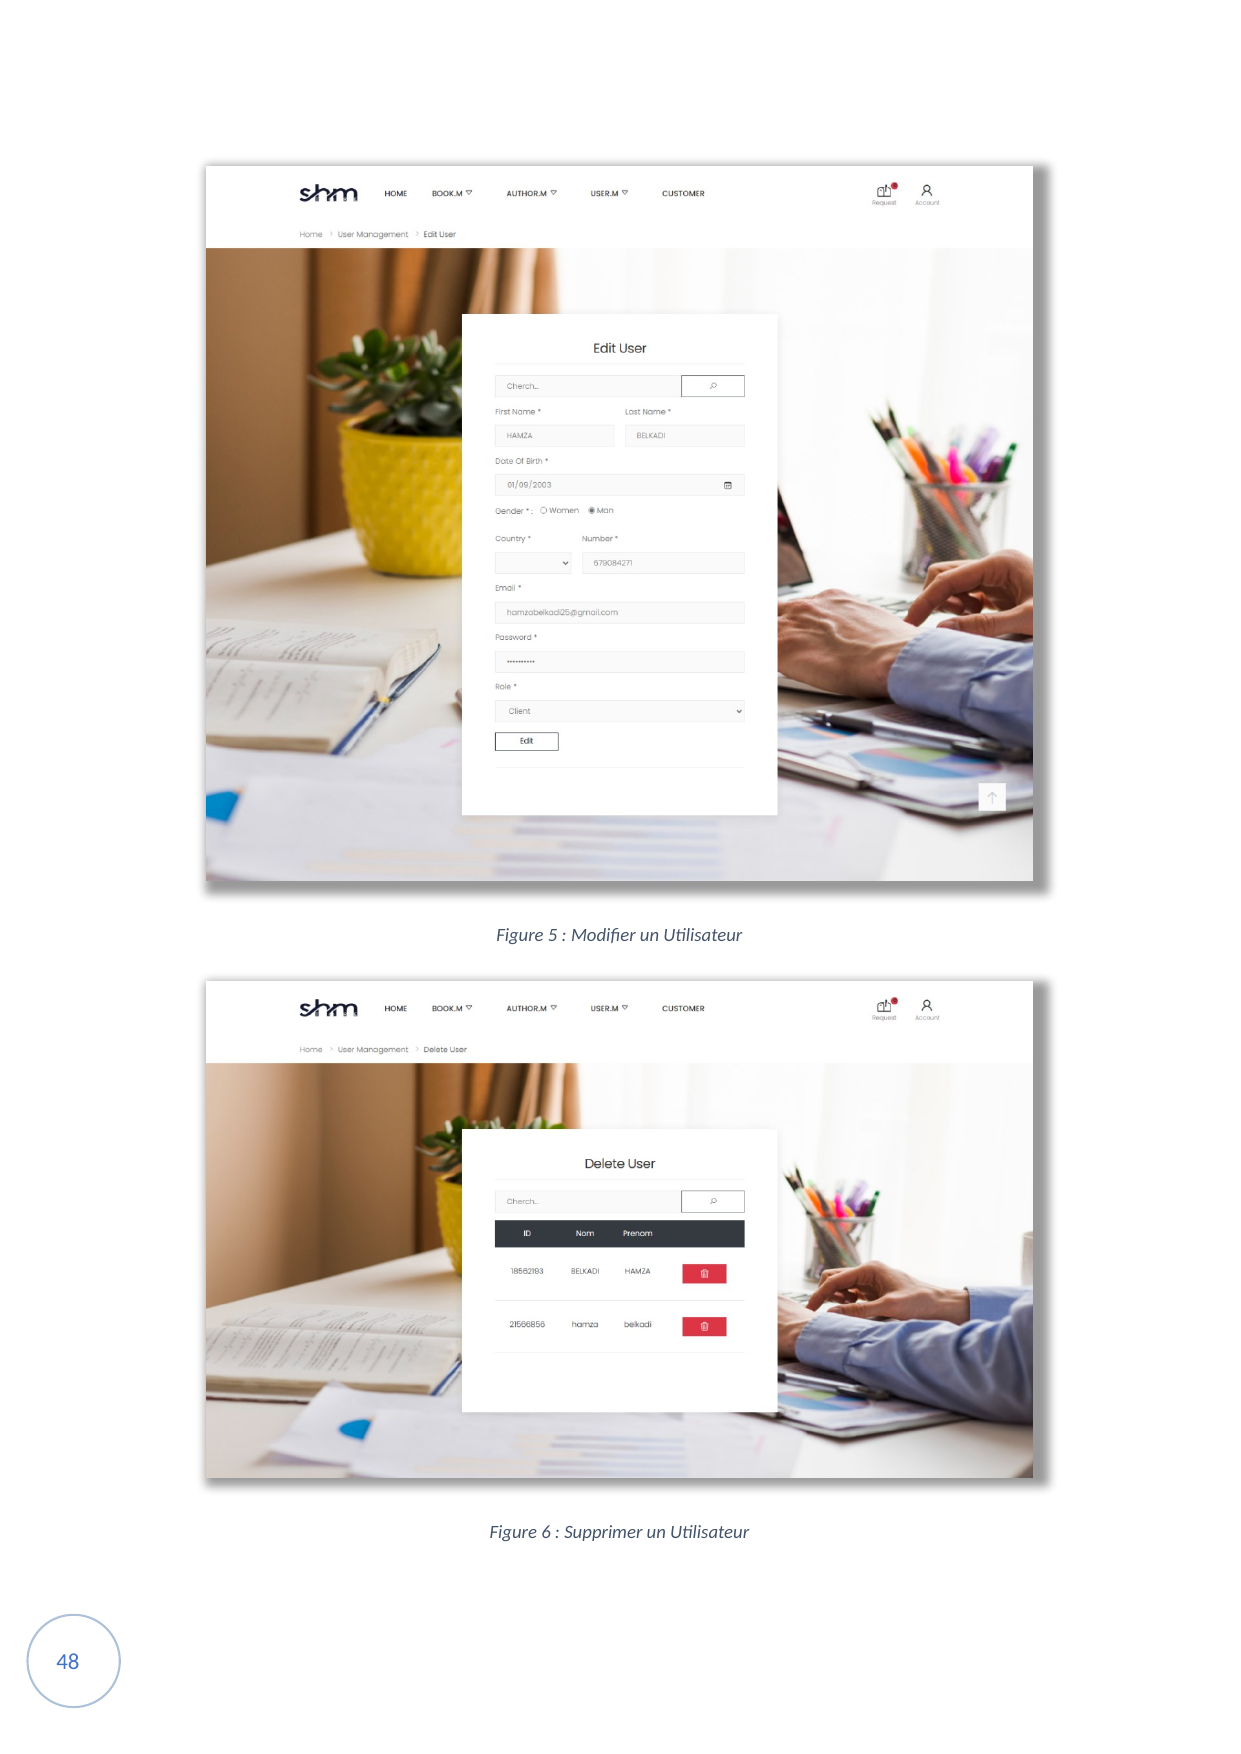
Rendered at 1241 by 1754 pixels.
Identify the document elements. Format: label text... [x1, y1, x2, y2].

picture [206, 166, 1033, 881]
text Figure 6 : Supprimer un Utilisateur [148, 1520, 1093, 1543]
text Figure 5 : Modifier un Utilisateur [148, 923, 1093, 946]
picture [206, 981, 1033, 1478]
